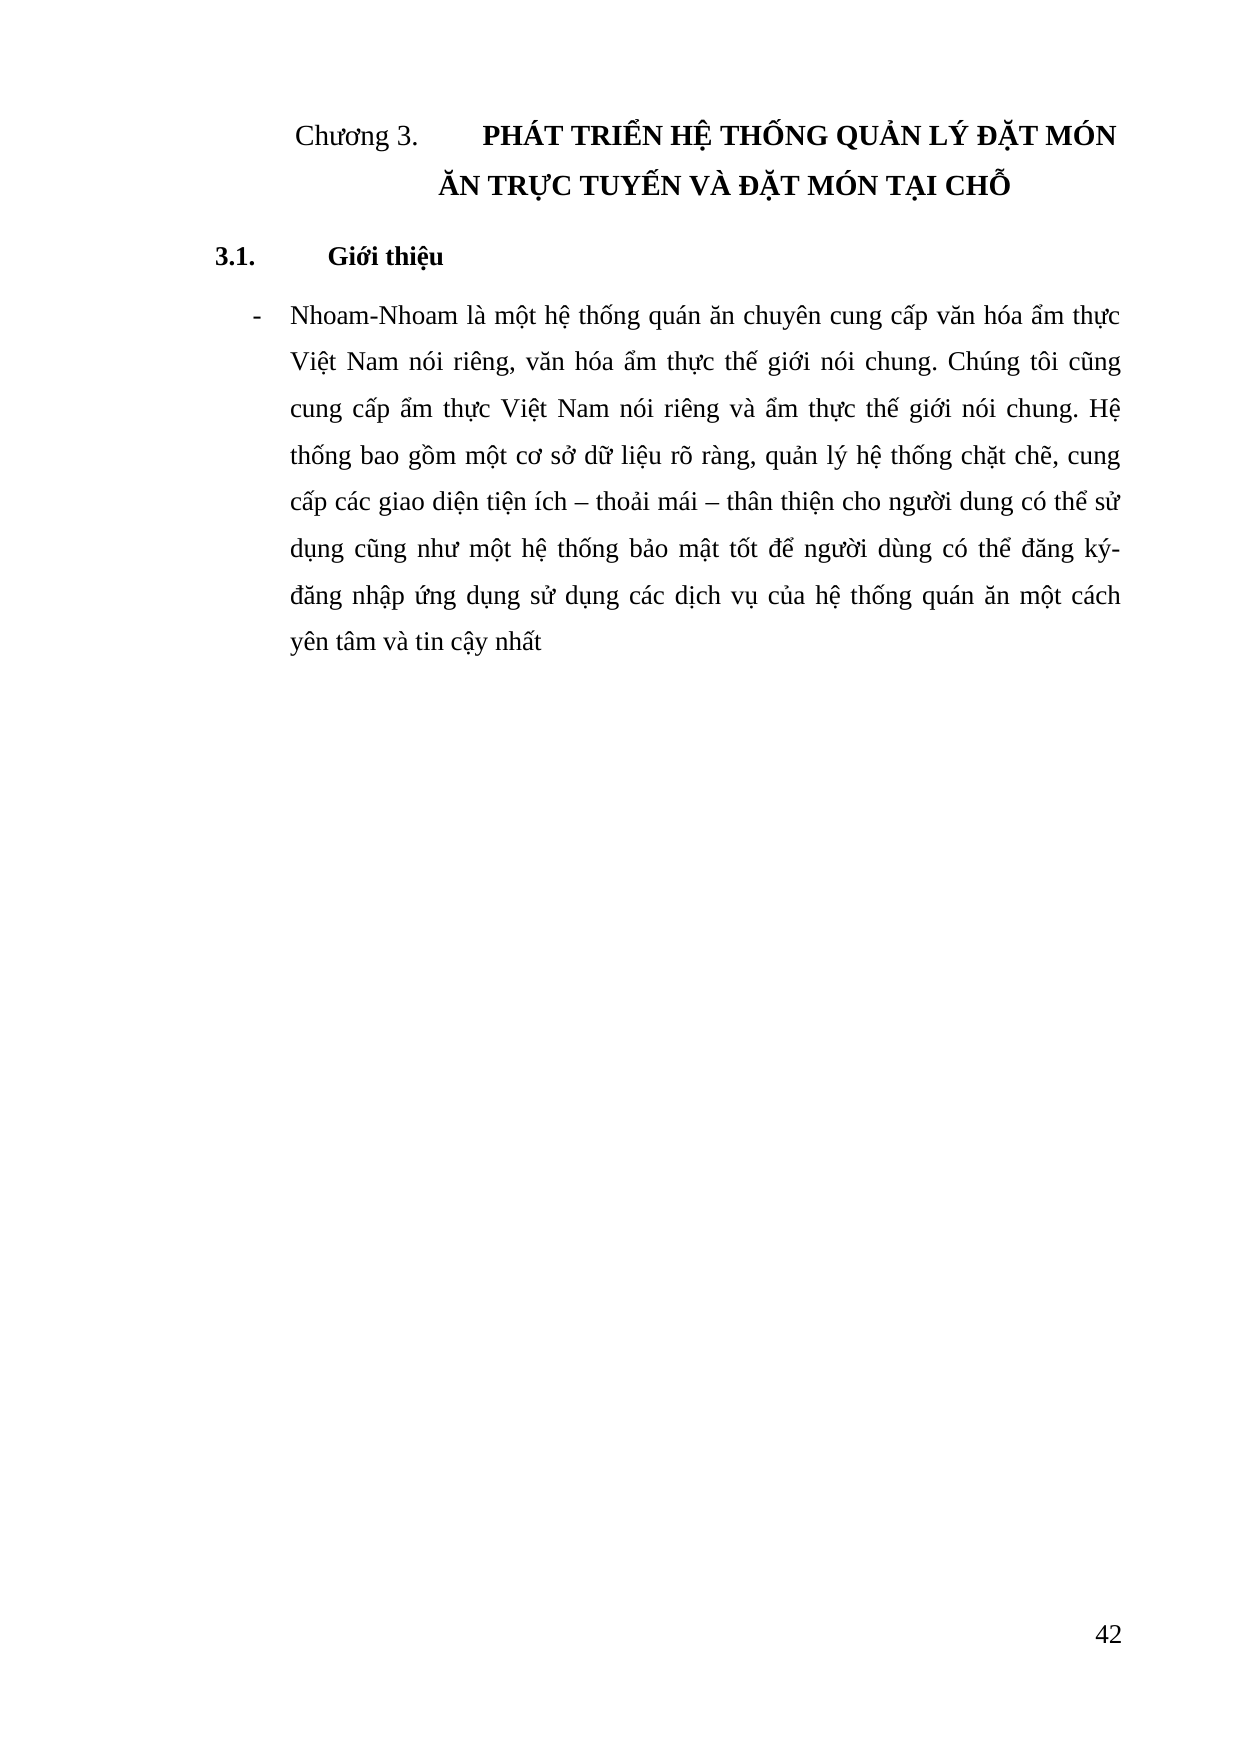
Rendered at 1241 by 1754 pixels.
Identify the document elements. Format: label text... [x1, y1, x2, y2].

list Nhoam-Nhoam là một hệ thống quán ăn chuyên cung cấp văn hóa ẩm thực Việt Nam nói riêng, văn hóa ẩm thực thế giới nói chung. Chúng tôi cũng cung cấp ẩm thực Việt Nam nói riêng và ẩm thực thế giới nói chung. Hệ thống bao gồm một cơ sở dữ liệu rõ ràng, quản lý hệ thống chặt chẽ, cung cấp các giao diện tiện ích – thoải mái – thân thiện cho người dung có thể sử dụng cũng như một hệ thống bảo mật tốt để người dùng có thể đăng ký- đăng nhập ứng dụng sử dụng các dịch vụ của hệ thống quán ăn một cách yên tâm và tin cậy nhất [252, 299, 1122, 657]
subtitle PHÁT TRIỂN HỆ THỐNG QUẢN LÝ ĐẶT MÓN ĂN TRỰC TUYẾN VÀ ĐẶT MÓN TẠI CHỖ [290, 118, 1122, 202]
subtitle Giới thiệu [215, 239, 1122, 271]
